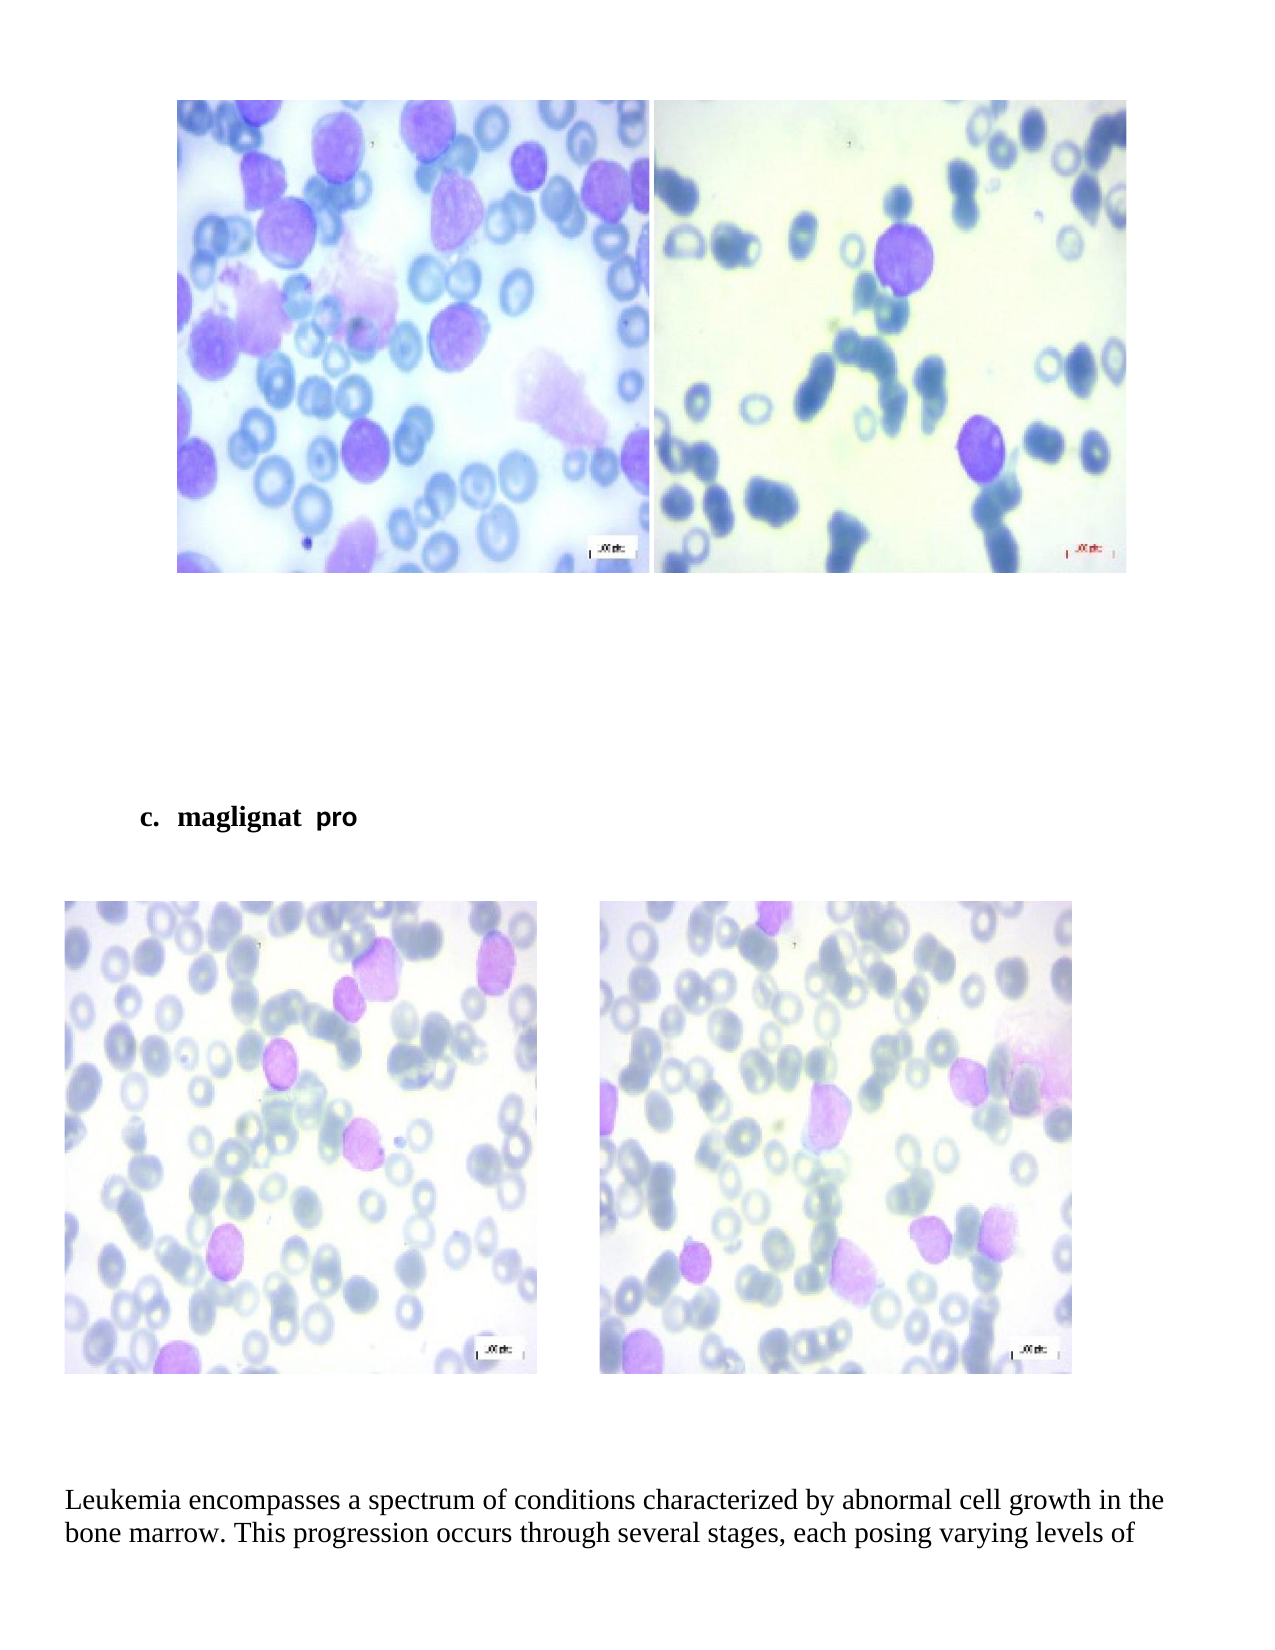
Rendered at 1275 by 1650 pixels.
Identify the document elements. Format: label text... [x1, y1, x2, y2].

list maglignat pro [139, 798, 1212, 834]
picture [654, 100, 1127, 573]
picture [64, 901, 537, 1374]
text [64, 1482, 1212, 1549]
picture [599, 901, 1072, 1374]
picture [177, 100, 650, 573]
